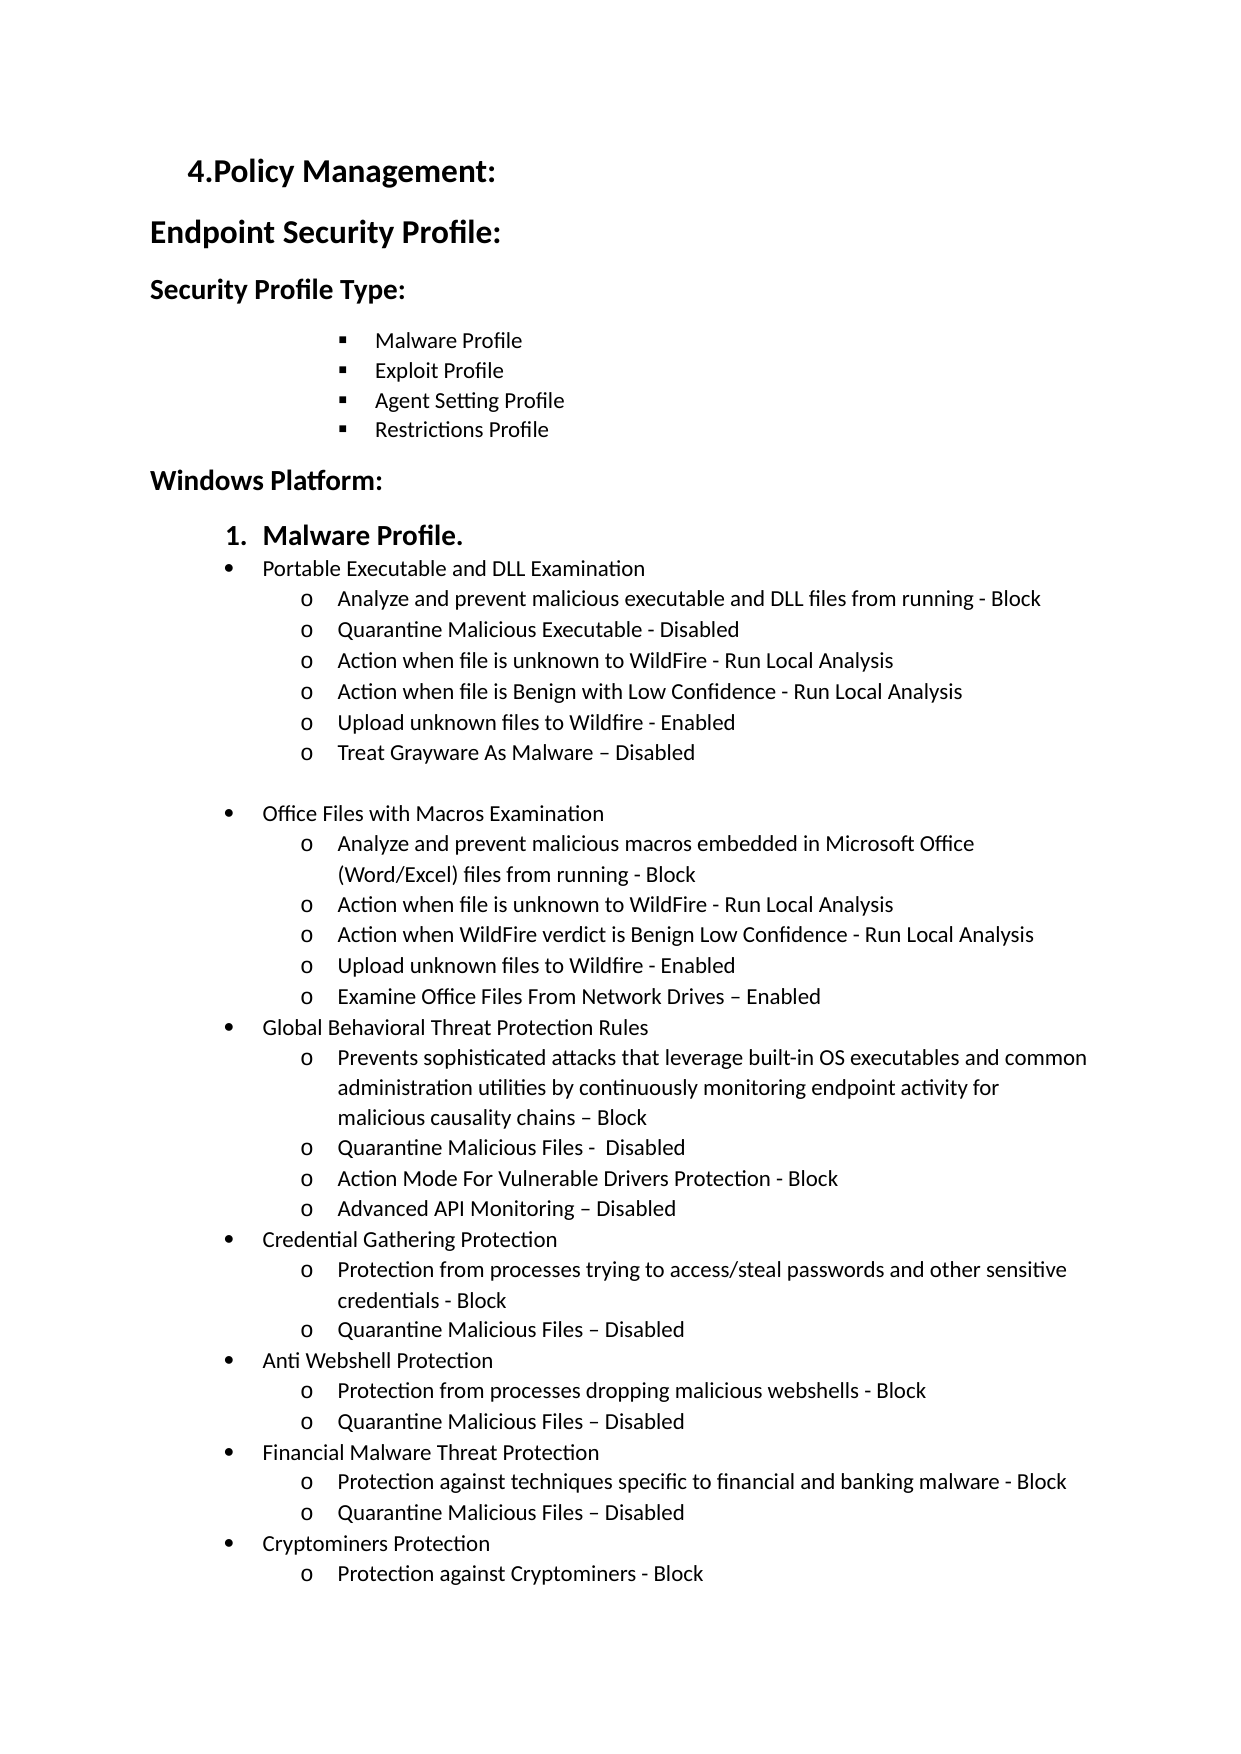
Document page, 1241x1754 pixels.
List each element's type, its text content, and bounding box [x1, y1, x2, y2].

list Action when file is Benign with Low Confidence - Run Local Analysis [300, 677, 1090, 706]
list Financial Malware Threat Protection [225, 1438, 1090, 1466]
list Protection from processes trying to access/steal passwords and other sensitive credentials - Block [300, 1255, 1090, 1314]
list Anti Webshell Protection [225, 1346, 1090, 1374]
list Upload unknown files to Wildfire - Enabled [300, 951, 1090, 981]
list Examine Office Files From Network Drives – Enabled [300, 982, 1090, 1011]
list Treat Grayware As Malware – Disabled [300, 738, 1090, 768]
list Protection against techniques specific to financial and banking malware - Block [300, 1467, 1090, 1497]
list Restrictions Profile [337, 415, 1090, 443]
list Quarantine Malicious Files – Disabled [300, 1316, 1090, 1345]
list Action when file is unknown to WildFire - Run Local Analysis [300, 646, 1090, 675]
list Malware Profile. [225, 517, 1090, 552]
list Exploit Profile [337, 356, 1090, 384]
list Action Mode For Vulnerable Drivers Protection - Block [300, 1164, 1090, 1193]
text 4.Policy Management: [187, 150, 1090, 191]
list Quarantine Malicious Files – Disabled [300, 1407, 1090, 1436]
list Quarantine Malicious Executable - Disabled [300, 615, 1090, 644]
list Upload unknown files to Wildfire - Enabled [300, 708, 1090, 737]
list Global Behavioral Threat Protection Rules [225, 1013, 1090, 1041]
list Quarantine Malicious Files - Disabled [300, 1133, 1090, 1162]
list Malware Profile [337, 326, 1090, 354]
list Protection against Cryptominers - Block [300, 1559, 1090, 1588]
list Analyze and prevent malicious macros embedded in Microsoft Office (Word/Excel) files from running - Block [300, 829, 1090, 888]
text Security Profile Type: [150, 271, 1090, 307]
text Windows Platform: [150, 462, 1090, 497]
list Action when WildFire verdict is Benign Low Confidence - Run Local Analysis [300, 921, 1090, 950]
list Protection from processes dropping malicious webshells - Block [300, 1376, 1090, 1405]
list Credential Gathering Protection [225, 1225, 1090, 1253]
list Advanced API Monitoring – Disabled [300, 1194, 1090, 1224]
list Analyze and prevent malicious executable and DLL files from running - Block [300, 584, 1090, 613]
list Agent Setting Profile [337, 386, 1090, 414]
list Prevents sophisticated attacks that leverage built-in OS executables and common administration utilities by continuously monitoring endpoint activity for malicious causality chains – Block [300, 1043, 1090, 1131]
list Portable Executable and DLL Examination [225, 554, 1090, 583]
list Quarantine Malicious Files – Disabled [300, 1498, 1090, 1527]
list Cryptominers Protection [225, 1529, 1090, 1557]
list Action when file is unknown to WildFire - Run Local Analysis [300, 890, 1090, 919]
list Office Files with Macros Examination [225, 799, 1090, 827]
text Endpoint Security Profile: [150, 211, 1090, 251]
